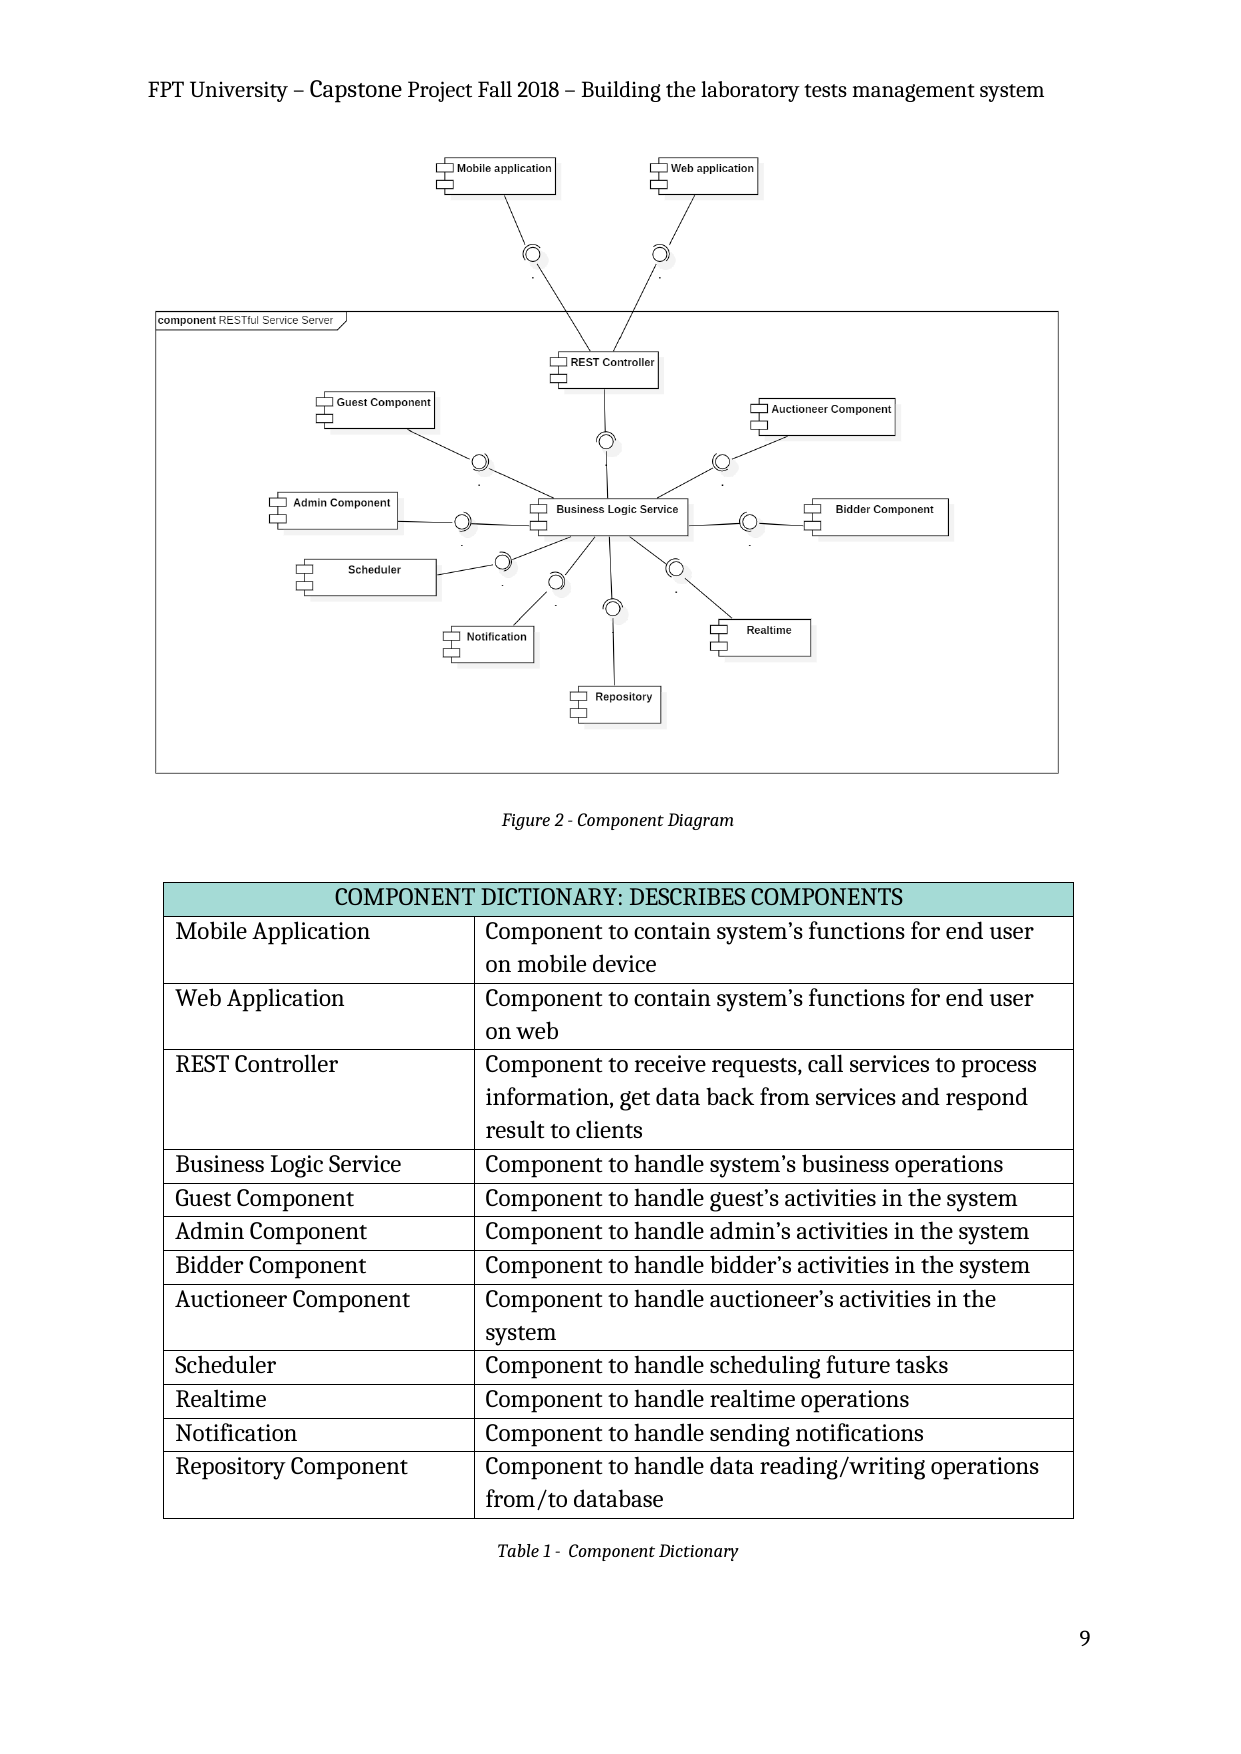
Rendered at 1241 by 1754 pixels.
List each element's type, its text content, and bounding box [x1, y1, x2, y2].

table_cell Component to handle bidder’s activities in the system [475, 1251, 1073, 1283]
picture [147, 150, 1091, 806]
table_cell Mobile Application [164, 917, 474, 982]
table_cell Auctioneer Component [164, 1285, 474, 1350]
table_cell Guest Component [164, 1184, 474, 1216]
text Table 1 - Component Dictionary [148, 1540, 1090, 1562]
table_cell Realtime [164, 1385, 474, 1417]
table_cell Web Application [164, 984, 474, 1049]
text Figure 2 - Component Diagram [148, 809, 1090, 831]
table_cell Component to handle realtime operations [475, 1385, 1073, 1417]
table_cell Admin Component [164, 1217, 474, 1250]
table_cell Bidder Component [164, 1251, 474, 1283]
table_cell REST Controller [164, 1050, 474, 1149]
table_cell Component to contain system’s functions for end user on web [475, 984, 1073, 1049]
table_cell Repository Component [164, 1452, 474, 1518]
table_cell Component to handle admin’s activities in the system [475, 1217, 1073, 1250]
table_cell Component to receive requests, call services to process information, get data back from services and respond result to clients [475, 1050, 1073, 1149]
table_cell Scheduler [164, 1351, 474, 1384]
table_cell Component to handle sending notifications [475, 1419, 1073, 1451]
table_cell Component to handle system’s business operations [475, 1150, 1073, 1182]
table_cell Component to contain system’s functions for end user on mobile device [475, 917, 1073, 982]
table_cell Notification [164, 1419, 474, 1451]
table_cell Component to handle data reading/writing operations from/to database [475, 1452, 1073, 1518]
table_cell Component to handle auctioneer’s activities in the system [475, 1285, 1073, 1350]
table_cell Component to handle guest’s activities in the system [475, 1184, 1073, 1216]
table_cell Business Logic Service [164, 1150, 474, 1182]
table_header COMPONENT DICTIONARY: DESCRIBES COMPONENTS [164, 883, 1073, 916]
table_cell Component to handle scheduling future tasks [475, 1351, 1073, 1384]
